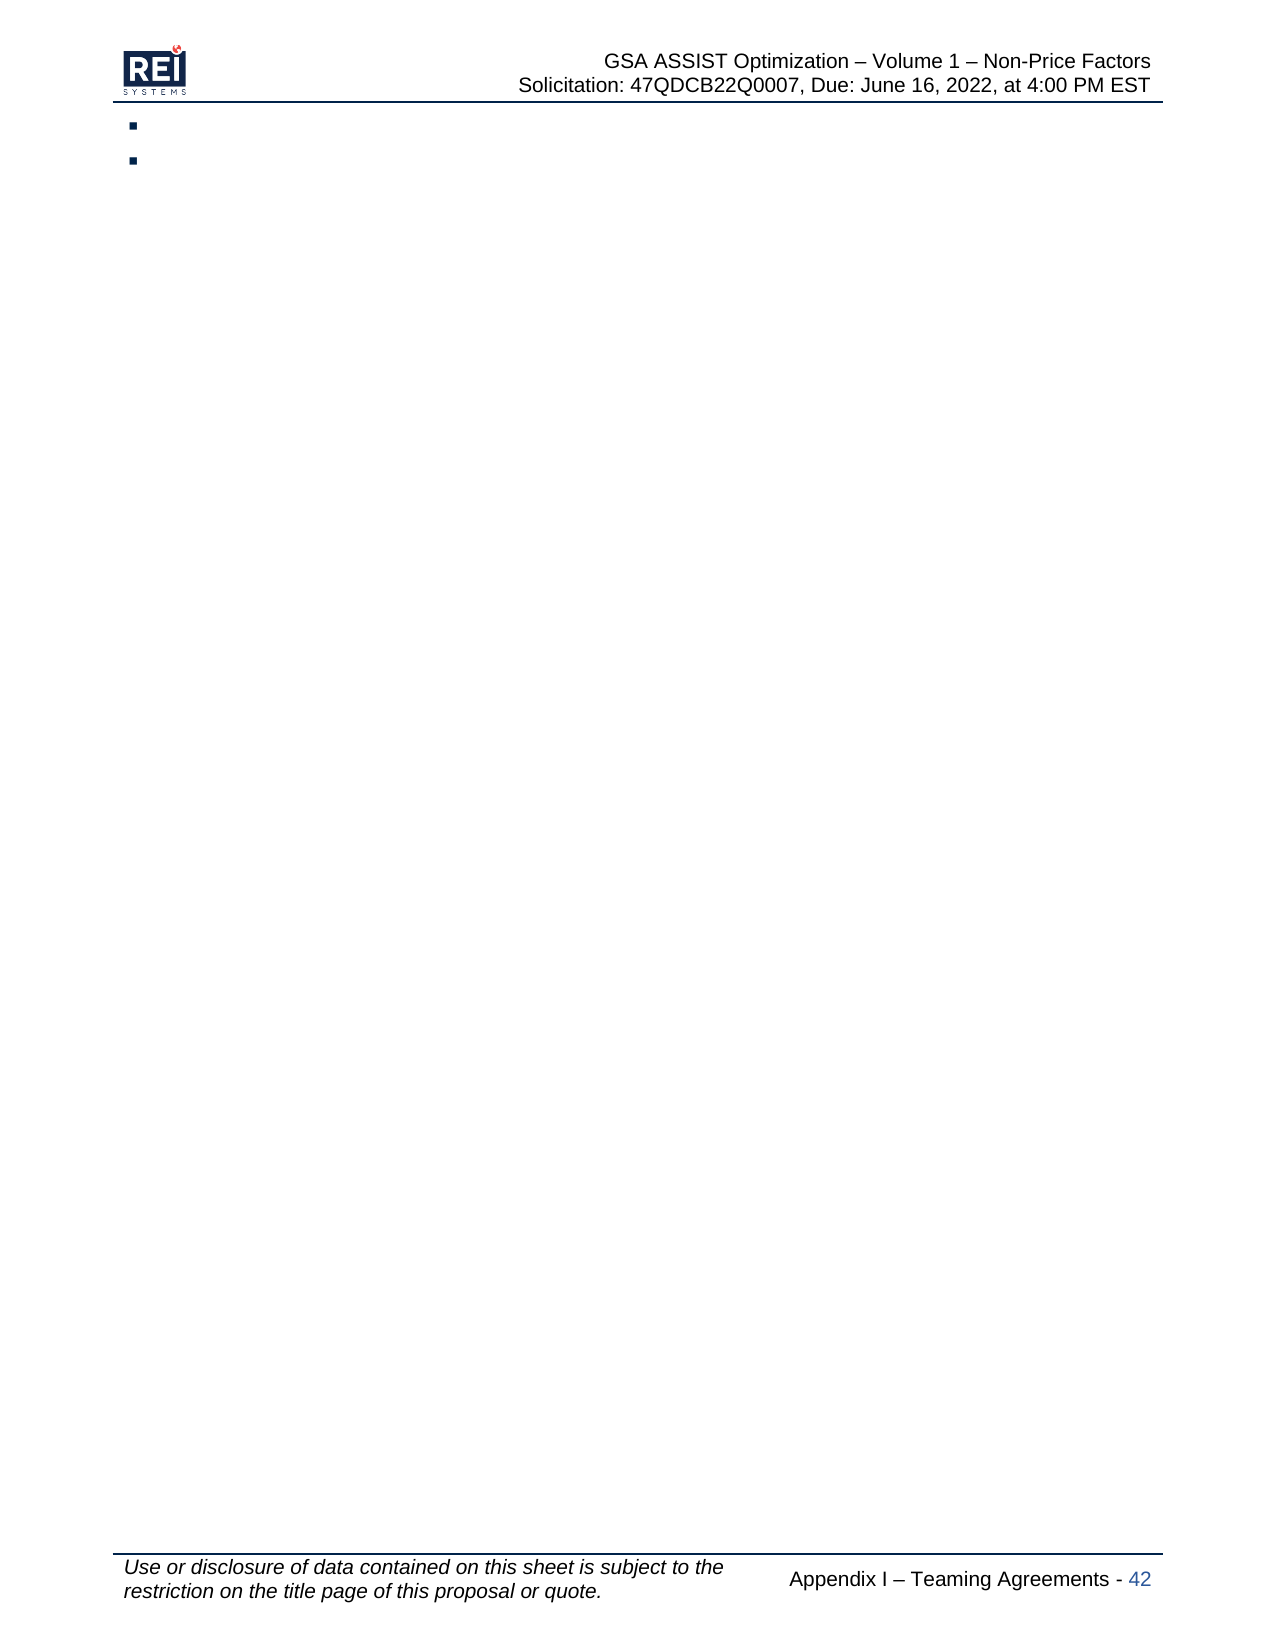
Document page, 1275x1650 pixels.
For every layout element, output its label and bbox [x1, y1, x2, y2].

picture [123, 45, 186, 95]
